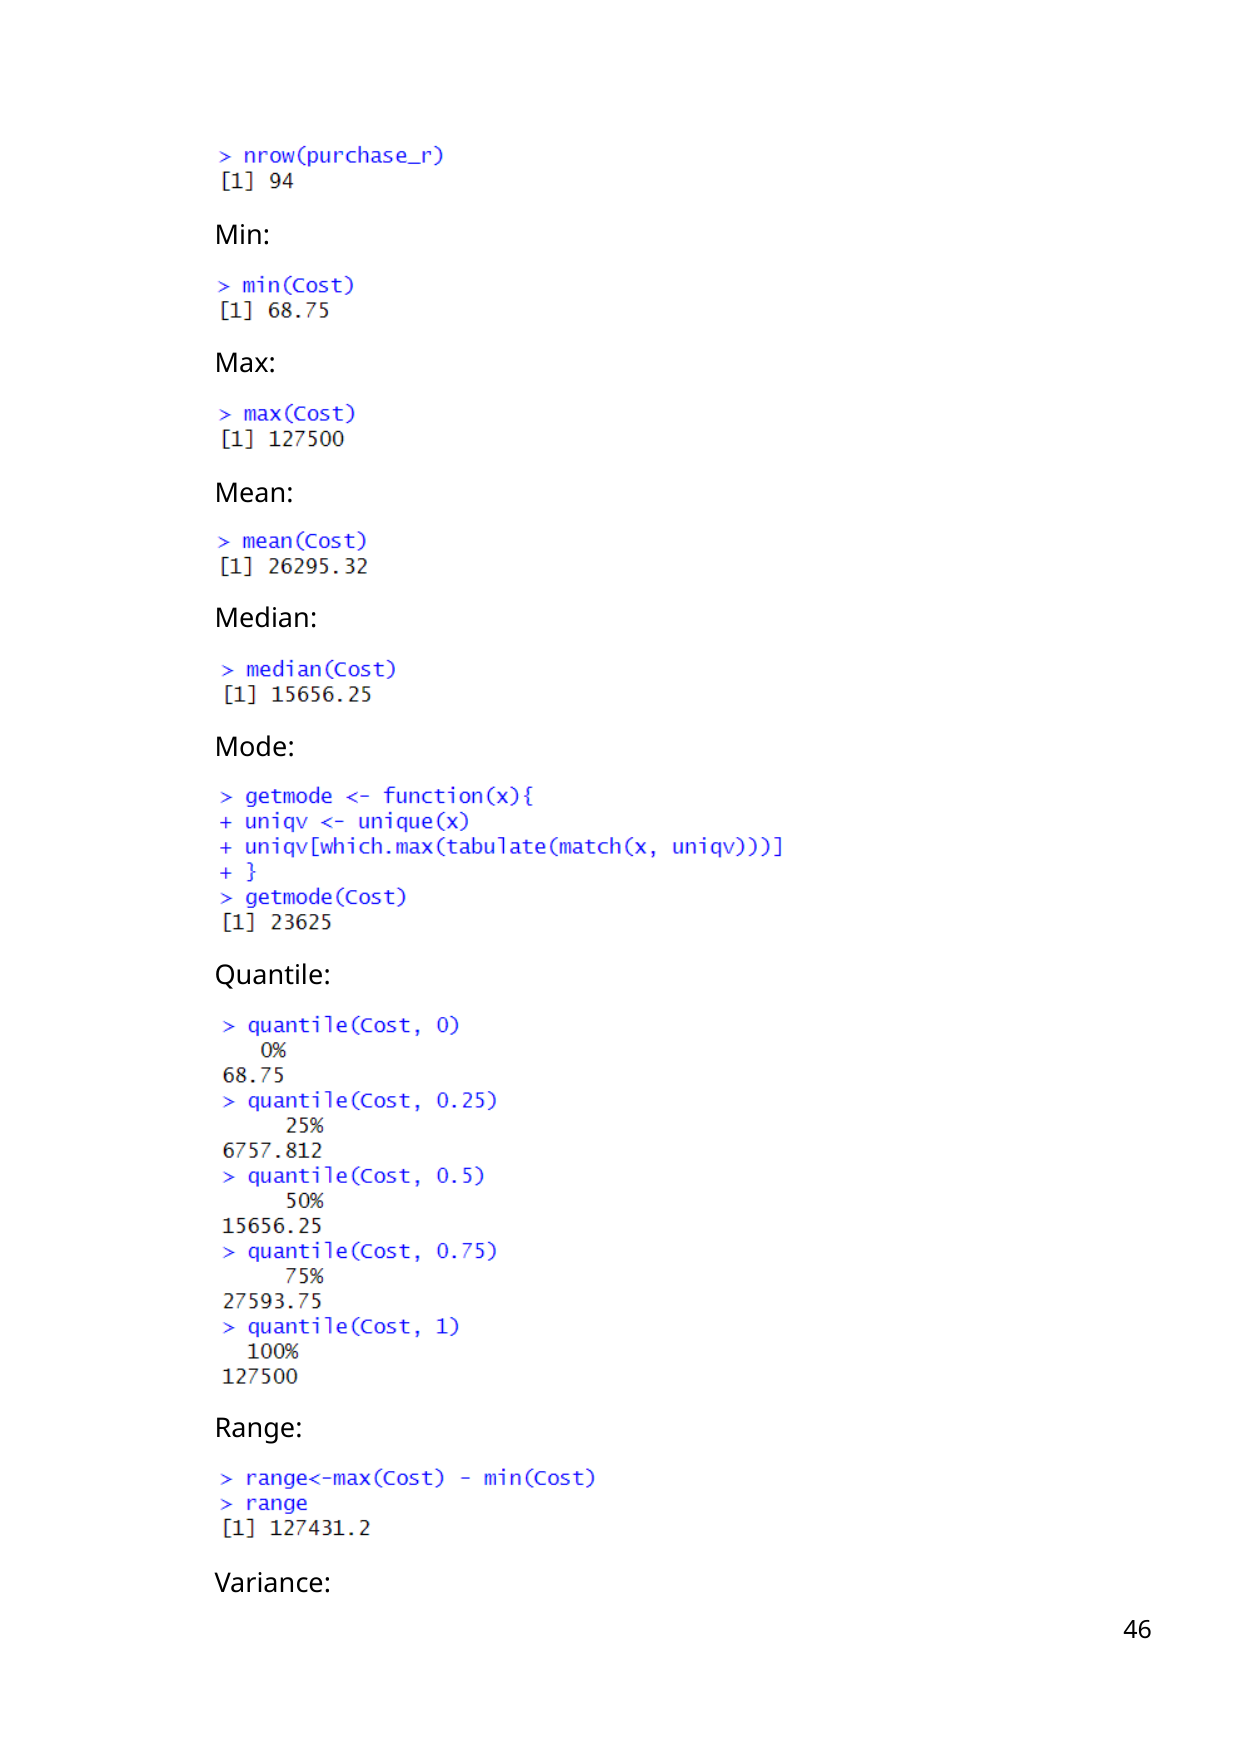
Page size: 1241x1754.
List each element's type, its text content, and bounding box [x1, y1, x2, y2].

picture [214, 142, 490, 196]
picture [214, 529, 407, 580]
text Mean: [214, 473, 1152, 510]
picture [214, 271, 407, 324]
text Quantile: [214, 956, 1152, 992]
picture [214, 1012, 616, 1390]
text Mode: [214, 727, 1152, 764]
picture [214, 655, 434, 708]
text Median: [214, 599, 1152, 636]
picture [214, 400, 402, 454]
picture [214, 783, 807, 937]
text Range: [214, 1409, 1152, 1446]
text Min: [214, 215, 1152, 252]
text Variance: [214, 1563, 1152, 1600]
picture [214, 1465, 689, 1544]
text Max: [214, 343, 1152, 380]
